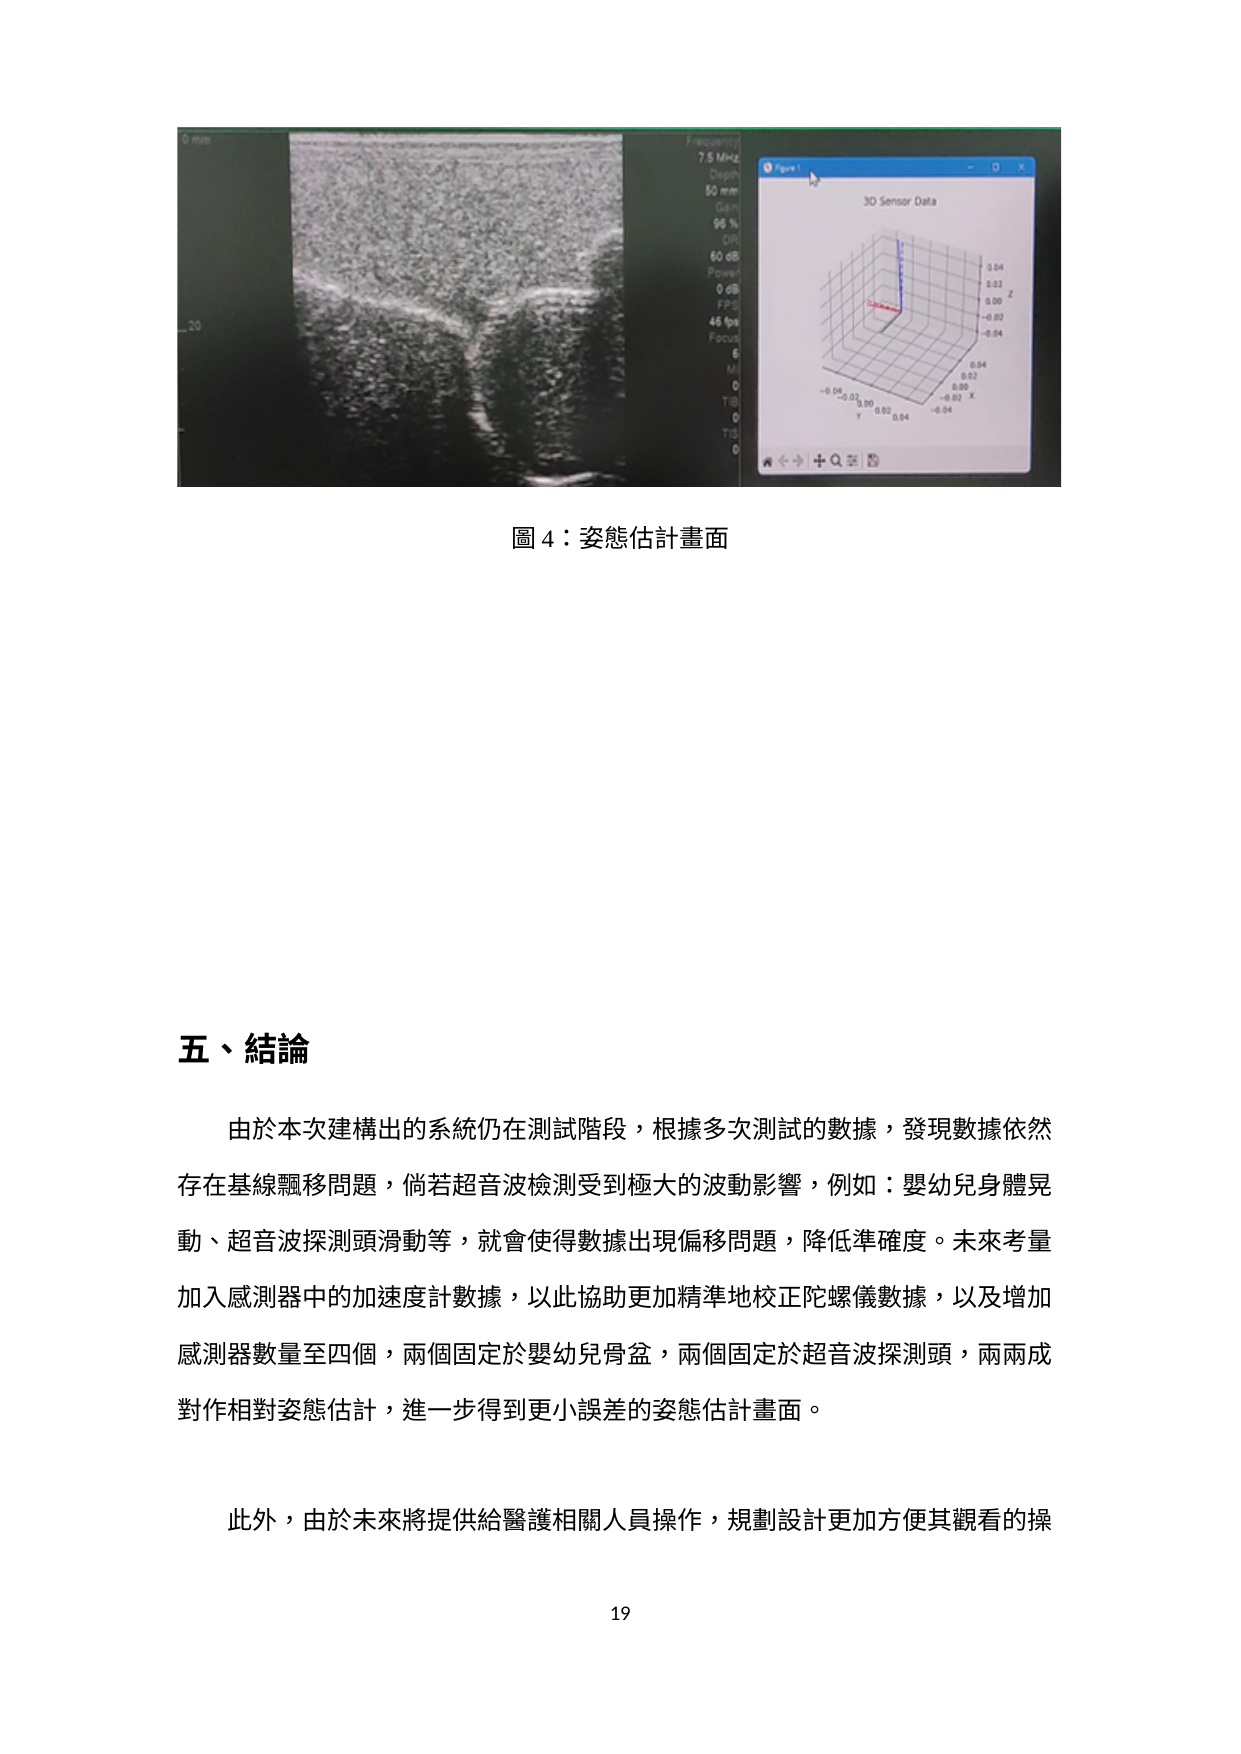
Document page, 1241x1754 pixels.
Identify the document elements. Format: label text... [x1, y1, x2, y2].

text 圖4：姿態估計畫面 [177, 518, 1063, 555]
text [177, 128, 1063, 503]
picture [177, 127, 1062, 487]
subtitle 五、結論 [177, 1009, 1063, 1084]
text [177, 1500, 1063, 1537]
text 由於本次建構出的系統仍在測試階段，根據多次測試的數據，發現數據依然存在基線飄移問題，倘若超音波檢測受到極大的波動影響，例如：嬰幼兒身體晃動、超音波探測頭滑動等，就會使得數據出現偏移問題，降低準確度。未來考量加入感測器中的加速度計數據，以此協助更加精準地校正陀螺儀數據，以及增加感測器數量至四個，兩個固定於嬰幼兒骨盆，兩個固定於超音波探測頭，兩兩成對作相對姿態估計，進一步得到更小誤差的姿態估計畫面。 [177, 1108, 1063, 1427]
